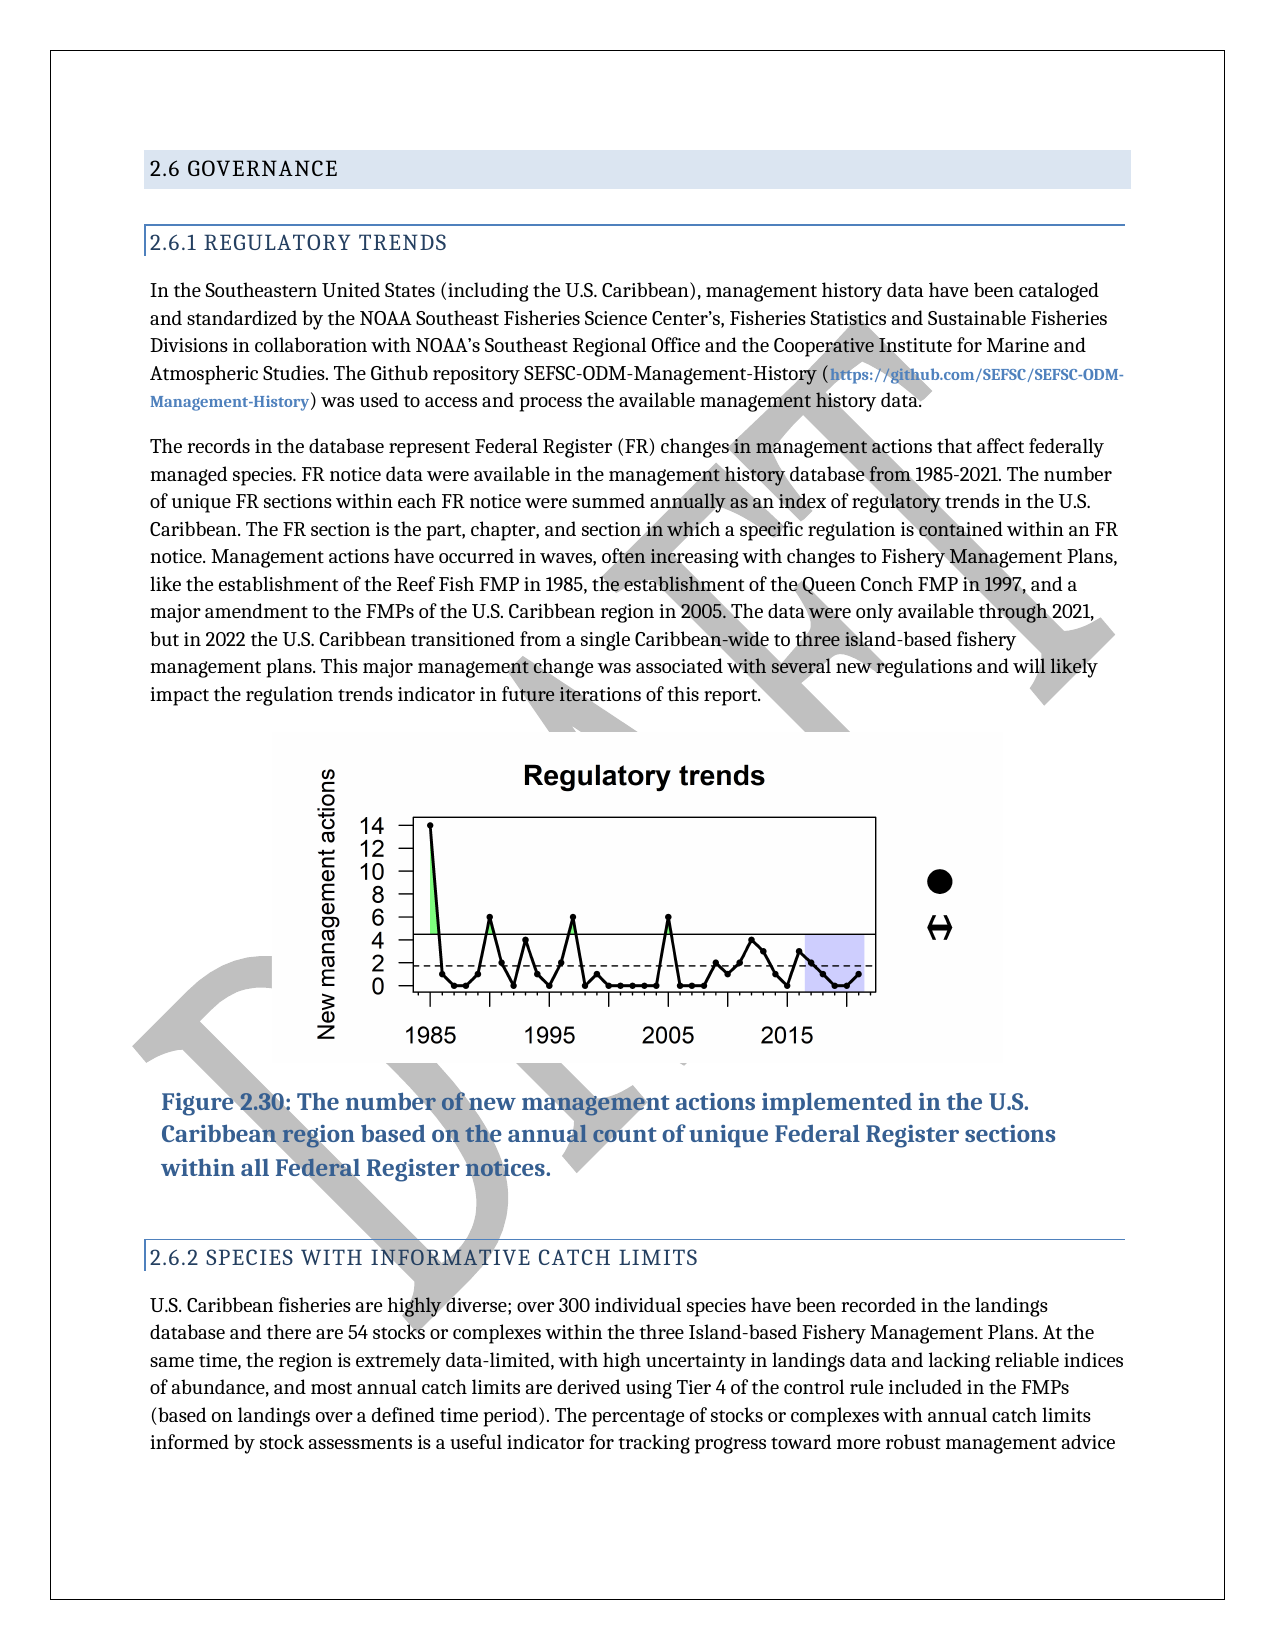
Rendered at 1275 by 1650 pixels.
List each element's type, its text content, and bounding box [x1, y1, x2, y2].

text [150, 1293, 1125, 1455]
subtitle 2.6 Governance [150, 156, 1125, 183]
text The records in the database represent Federal Register (FR) changes in management actions that affect federally managed species. FR notice data were available in the management history database from 1985-2021. The number of unique FR sections within each FR notice were summed annually as an index of regulatory trends in the U.S. Caribbean. The FR section is the part, chapter, and section in which a specific regulation is contained within an FR notice. Management actions have occurred in waves, often increasing with changes to Fishery Management Plans, like the establishment of the Reef Fish FMP in 1985, the establishment of the Queen Conch FMP in 1997, and a major amendment to the FMPs of the U.S. Caribbean region in 2005. The data were only available through 2021, but in 2022 the U.S. Caribbean transitioned from a single Caribbean-wide to three island-based fishery management plans. This major management change was associated with several new regulations and will likely impact the regulation trends indicator in future iterations of this report. [150, 435, 1125, 706]
picture [271, 732, 1004, 1063]
text In the Southeastern United States (including the U.S. Caribbean), management history data have been cataloged and standardized by the NOAA Southeast Fisheries Science Center’s, Fisheries Statistics and Sustainable Fisheries Divisions in collaboration with NOAA’s Southeast Regional Office and the Cooperative Institute for Marine and Atmospheric Studies. The Github repository SEFSC-ODM-Management-History (https://github.com/SEFSC/SEFSC-ODM-Management-History) was used to access and process the available management history data. [150, 279, 1125, 413]
subtitle 2.6.1 Regulatory trends [146, 226, 1125, 256]
subtitle 2.6.2 Species with informative catch limits [146, 1240, 1125, 1271]
table_header Figure 2.30: The number of new management actions implemented in the U.S. Caribbean region based on the annual count of unique Federal Register sections within all Federal Register notices. [150, 729, 1125, 1207]
